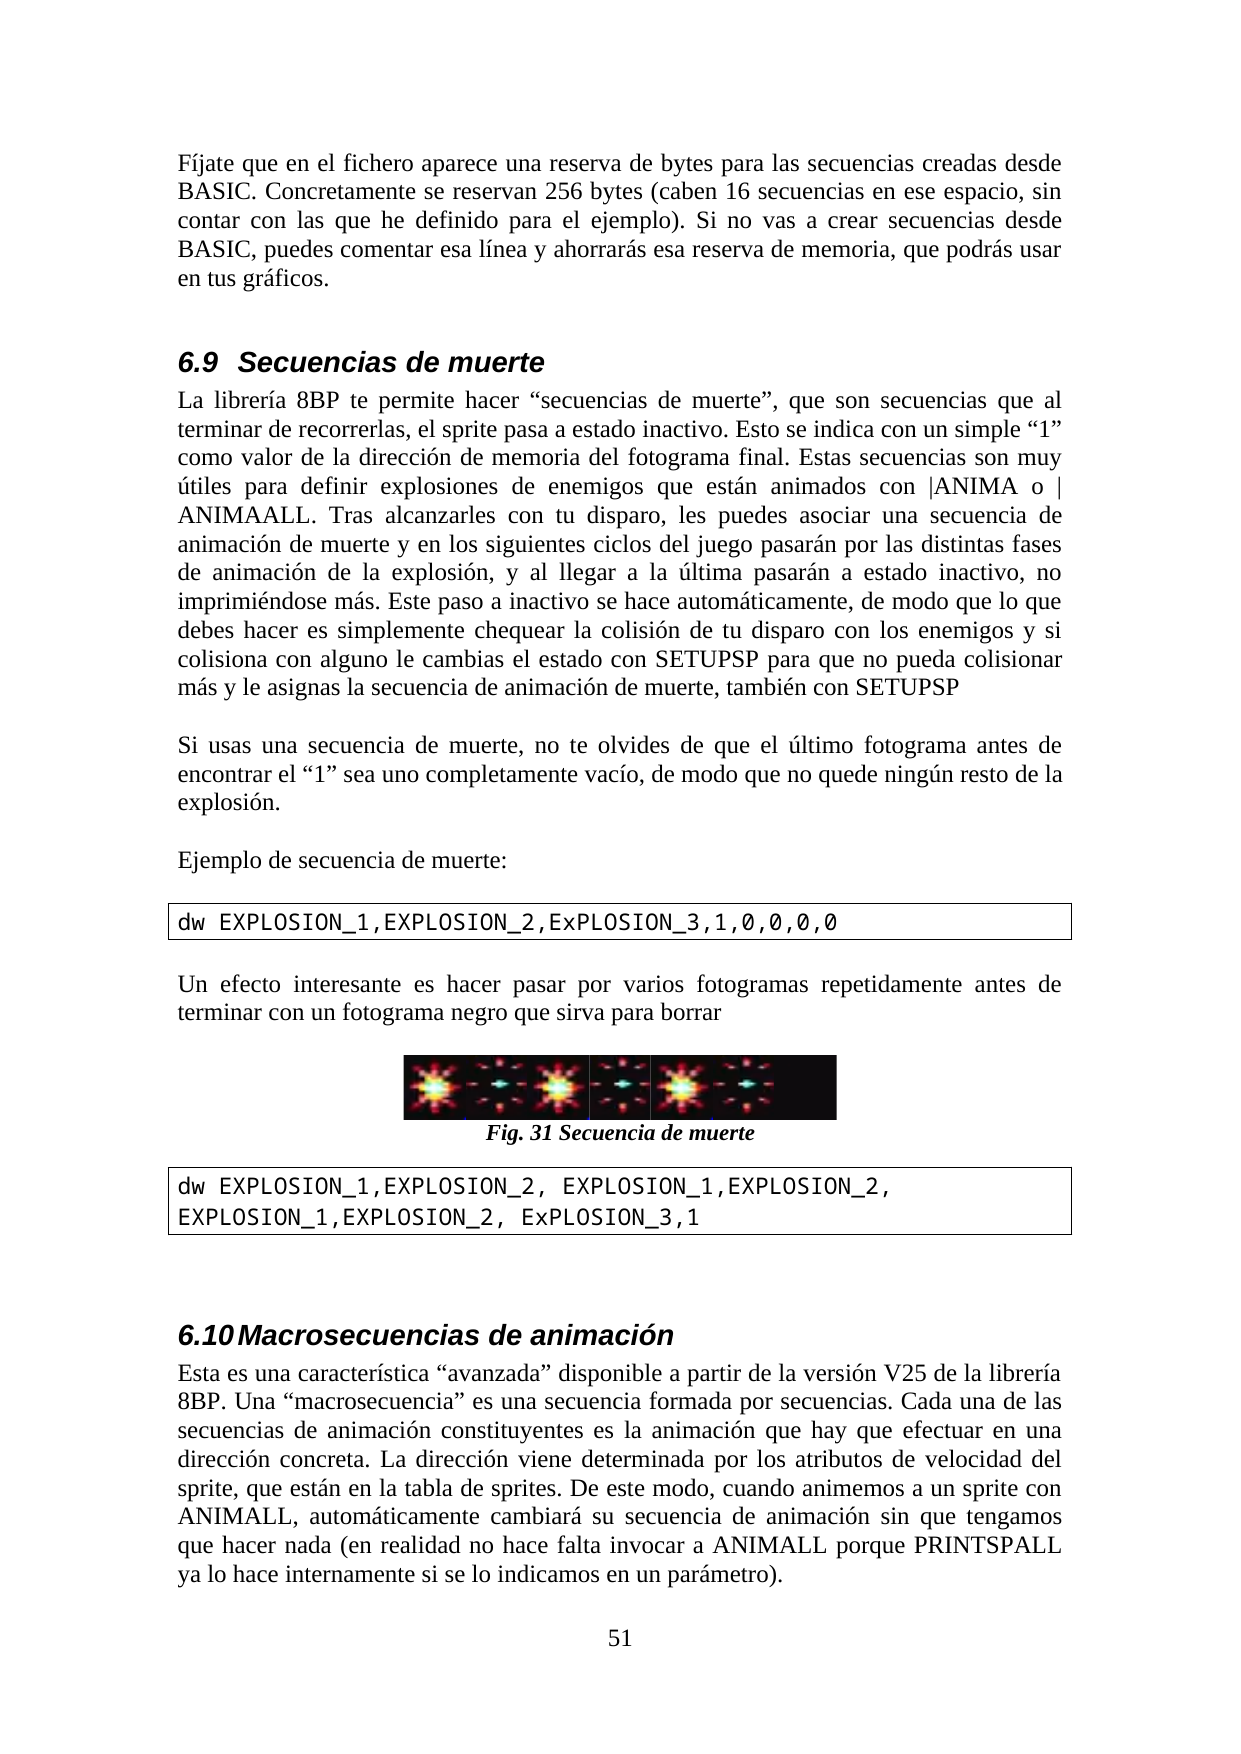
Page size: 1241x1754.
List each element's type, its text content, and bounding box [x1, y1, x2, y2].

subtitle Secuencias de muerte [177, 345, 1063, 379]
picture [403, 1055, 837, 1120]
text La librería 8BP te permite hacer “secuencias de muerte”, que son secuencias que al terminar de recorrerlas, el sprite pasa a estado inactivo. Esto se indica con un simple “1” como valor de la dirección de memoria del fotograma final. Estas secuencias son muy útiles para definir explosiones de enemigos que están animados con |ANIMA o |ANIMAALL. Tras alcanzarles con tu disparo, les puedes asociar una secuencia de animación de muerte y en los siguientes ciclos del juego pasarán por las distintas fases de animación de la explosión, y al llegar a la última pasarán a estado inactivo, no imprimiéndose más. Este paso a inactivo se hace automáticamente, de modo que lo que debes hacer es simplemente chequear la colisión de tu disparo con los enemigos y si colisiona con alguno le cambias el estado con SETUPSP para que no pueda colisionar más y le asignas la secuencia de animación de muerte, también con SETUPSP [177, 385, 1063, 701]
subtitle Macrosecuencias de animación [177, 1318, 1063, 1351]
text Un efecto interesante es hacer pasar por varios fotogramas repetidamente antes de terminar con un fotograma negro que sirva para borrar [177, 969, 1063, 1026]
text Esta es una característica “avanzada” disponible a partir de la versión V25 de la librería 8BP. Una “macrosecuencia” es una secuencia formada por secuencias. Cada una de las secuencias de animación constituyentes es la animación que hay que efectuar en una dirección concreta. La dirección viene determinada por los atributos de velocidad del sprite, que están en la tabla de sprites. De este modo, cuando animemos a un sprite con ANIMALL, automáticamente cambiará su secuencia de animación sin que tengamos que hacer nada (en realidad no hace falta invocar a ANIMALL porque PRINTSPALL ya lo hace internamente si se lo indicamos en un parámetro). [177, 1358, 1063, 1588]
text dw EXPLOSION_1,EXPLOSION_2, EXPLOSION_1,EXPLOSION_2, EXPLOSION_1,EXPLOSION_2, ExPLOSION_3,1 [169, 1168, 1071, 1234]
text Si usas una secuencia de muerte, no te olvides de que el último fotograma antes de encontrar el “1” sea uno completamente vacío, de modo que no quede ningún resto de la explosión. [177, 730, 1063, 816]
text Fíjate que en el fichero aparece una reserva de bytes para las secuencias creadas desde BASIC. Concretamente se reservan 256 bytes (caben 16 secuencias en ese espacio, sin contar con las que he definido para el ejemplo). Si no vas a crear secuencias desde BASIC, puedes comentar esa línea y ahorrarás esa reserva de memoria, que podrás usar en tus gráficos. [177, 148, 1063, 291]
text dw EXPLOSION_1,EXPLOSION_2,ExPLOSION_3,1,0,0,0,0 [169, 904, 1071, 939]
text Ejemplo de secuencia de muerte: [177, 845, 1063, 874]
